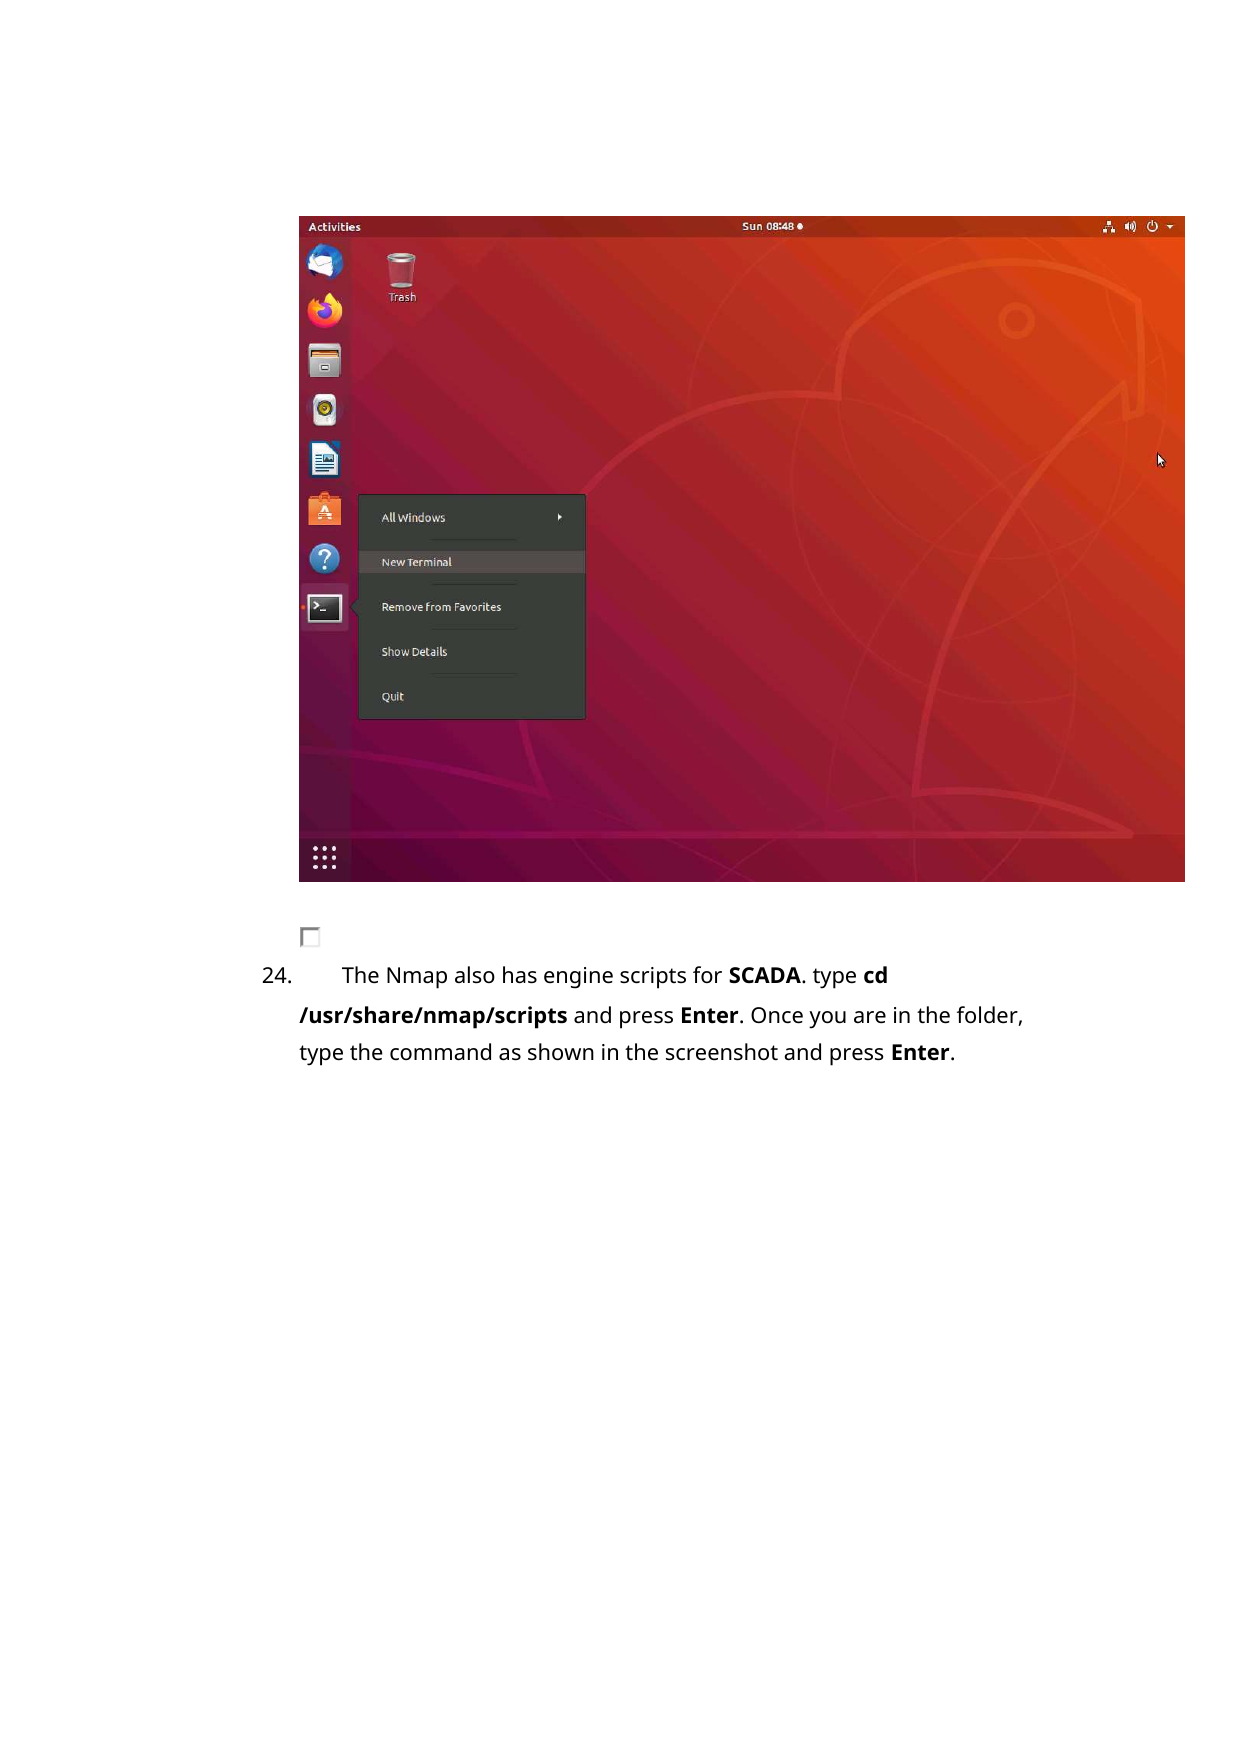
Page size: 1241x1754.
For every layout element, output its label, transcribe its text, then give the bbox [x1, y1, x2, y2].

list The Nmap also has engine scripts for SCADA. type cd /usr/share/nmap/scripts and press Enter. Once you are in the folder, type the command as shown in the screenshot and press Enter. [262, 921, 1063, 1071]
picture [299, 216, 1185, 882]
